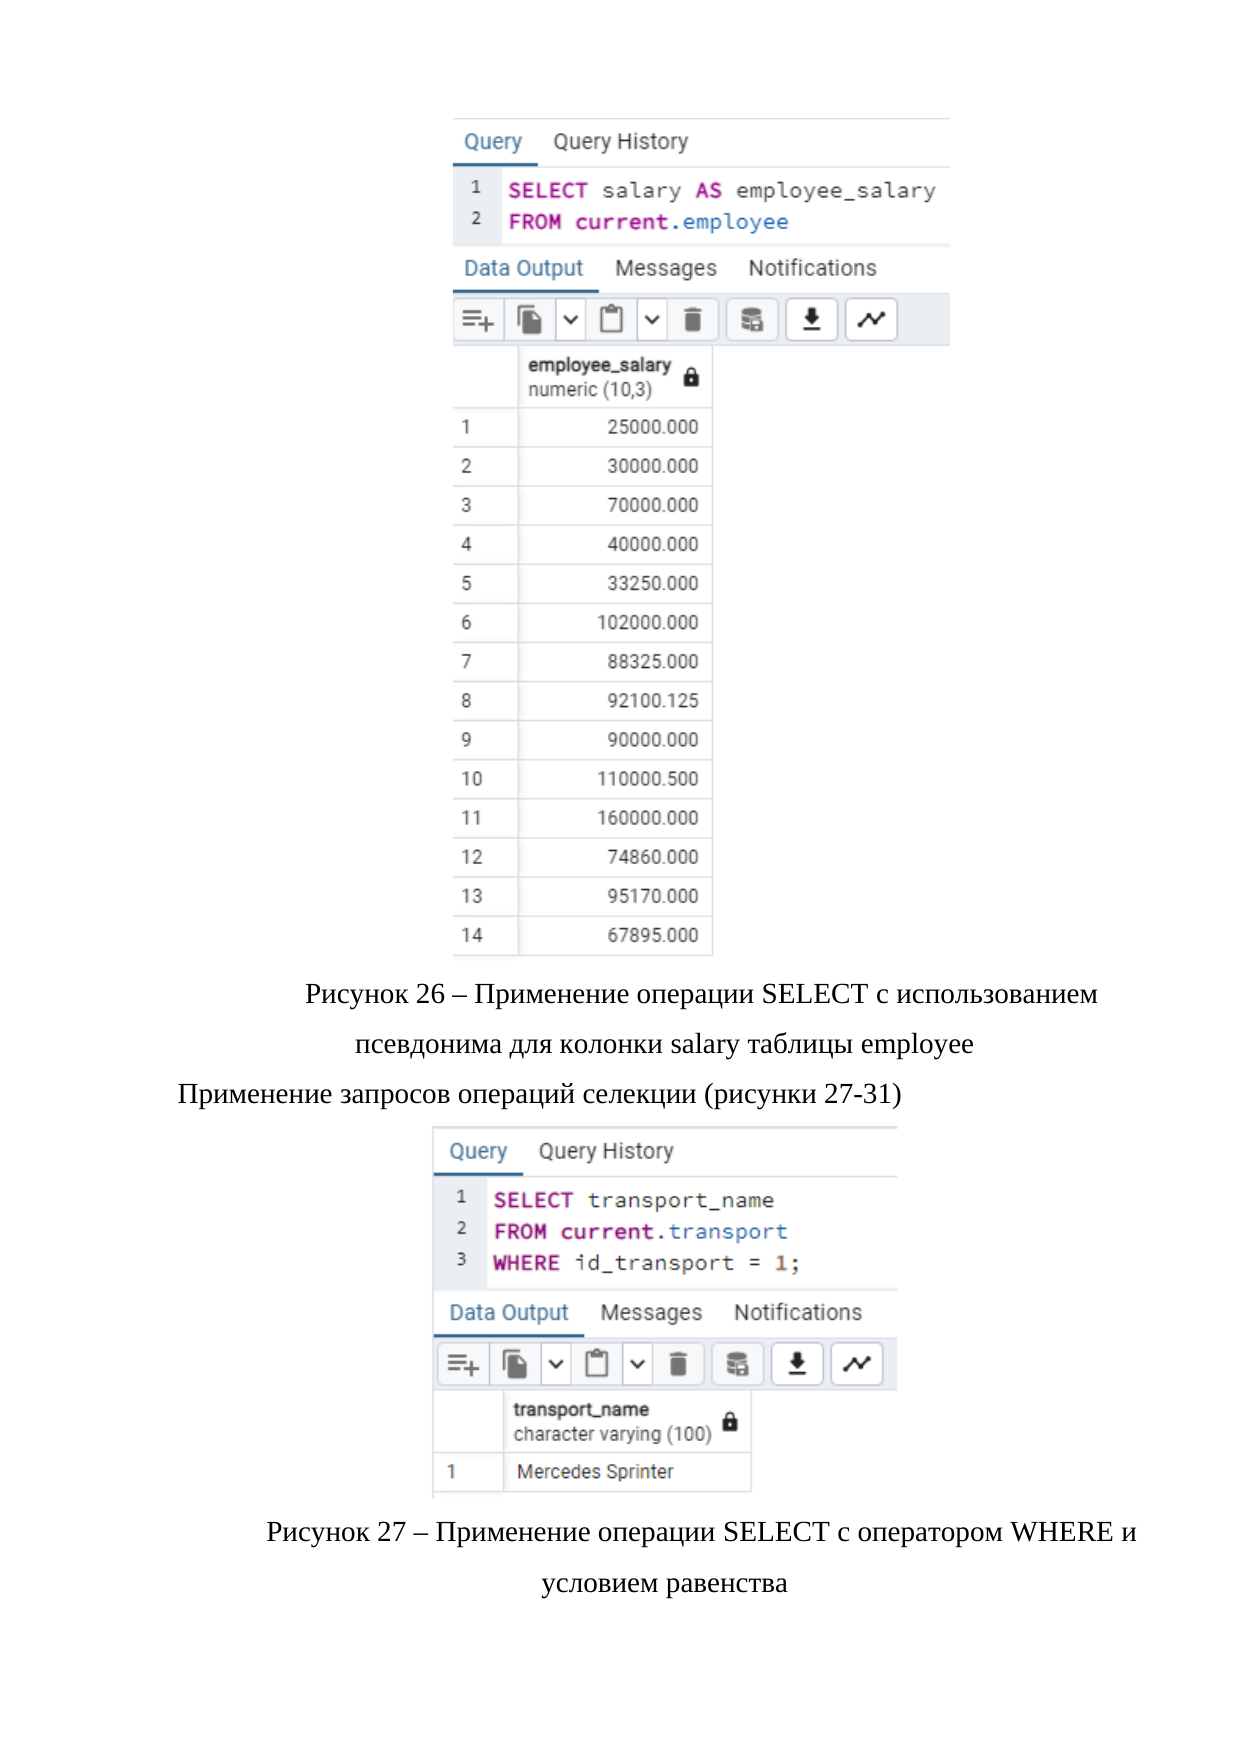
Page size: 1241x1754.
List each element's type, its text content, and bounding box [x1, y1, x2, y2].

text Применение запросов операций селекции (рисунки 27-31) [177, 1077, 1152, 1110]
text Рисунок 26 – Применение операции SELECT с использованием псевдонима для колонки salary таблицы employee [177, 976, 1152, 1060]
text Рисунок 27 – Применение операции SELECT с оператором WHERE и условием равенства [177, 1514, 1152, 1598]
picture [452, 118, 950, 961]
picture [431, 1126, 898, 1499]
